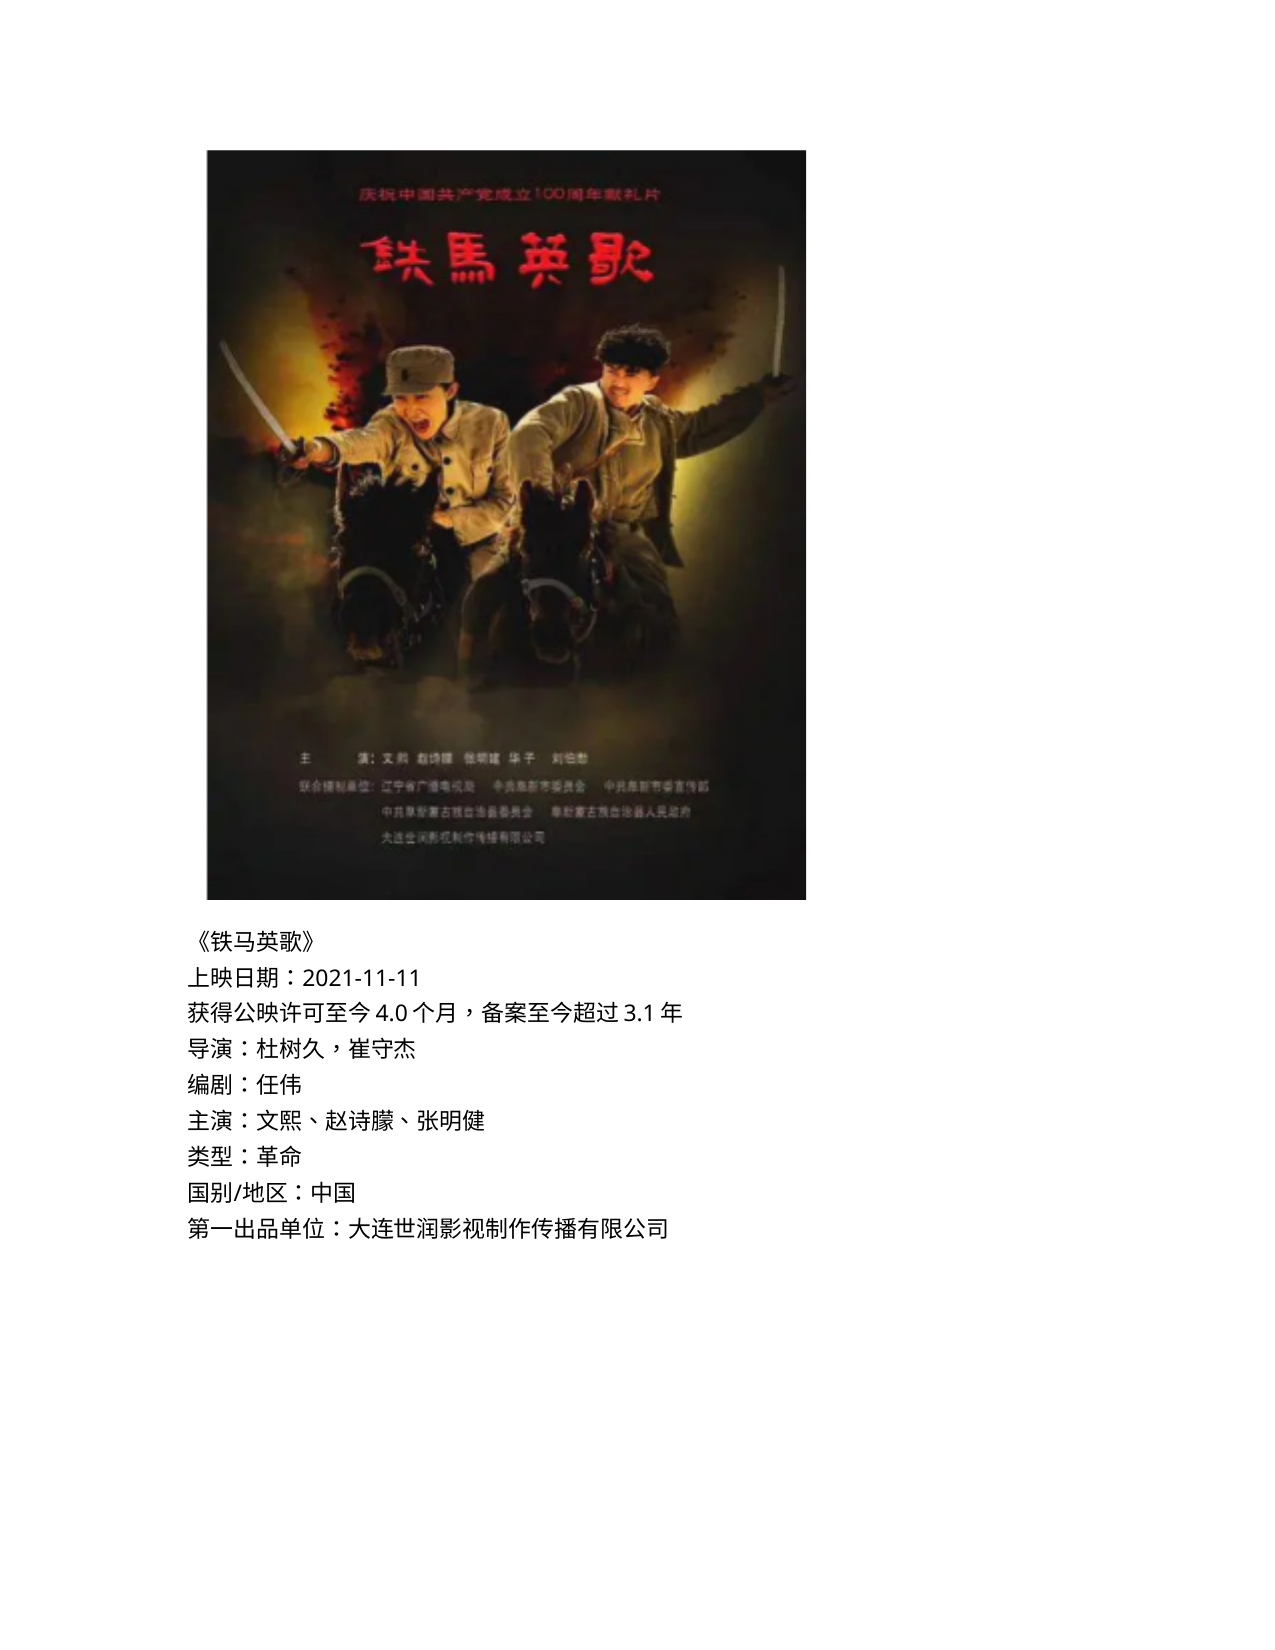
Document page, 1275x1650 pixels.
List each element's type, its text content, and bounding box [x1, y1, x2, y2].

text 《铁马英歌》 上映日期：2021-11-11 获得公映许可至今4.0个月，备案至今超过3.1年 导演：杜树久，崔守杰 编剧：任伟 主演：⽂熙、赵诗朦、张明健 类型：革命 国别/地区：中国 第一出品单位：大连世润影视制作传播有限公司 [187, 926, 1087, 1244]
picture [206, 150, 807, 900]
